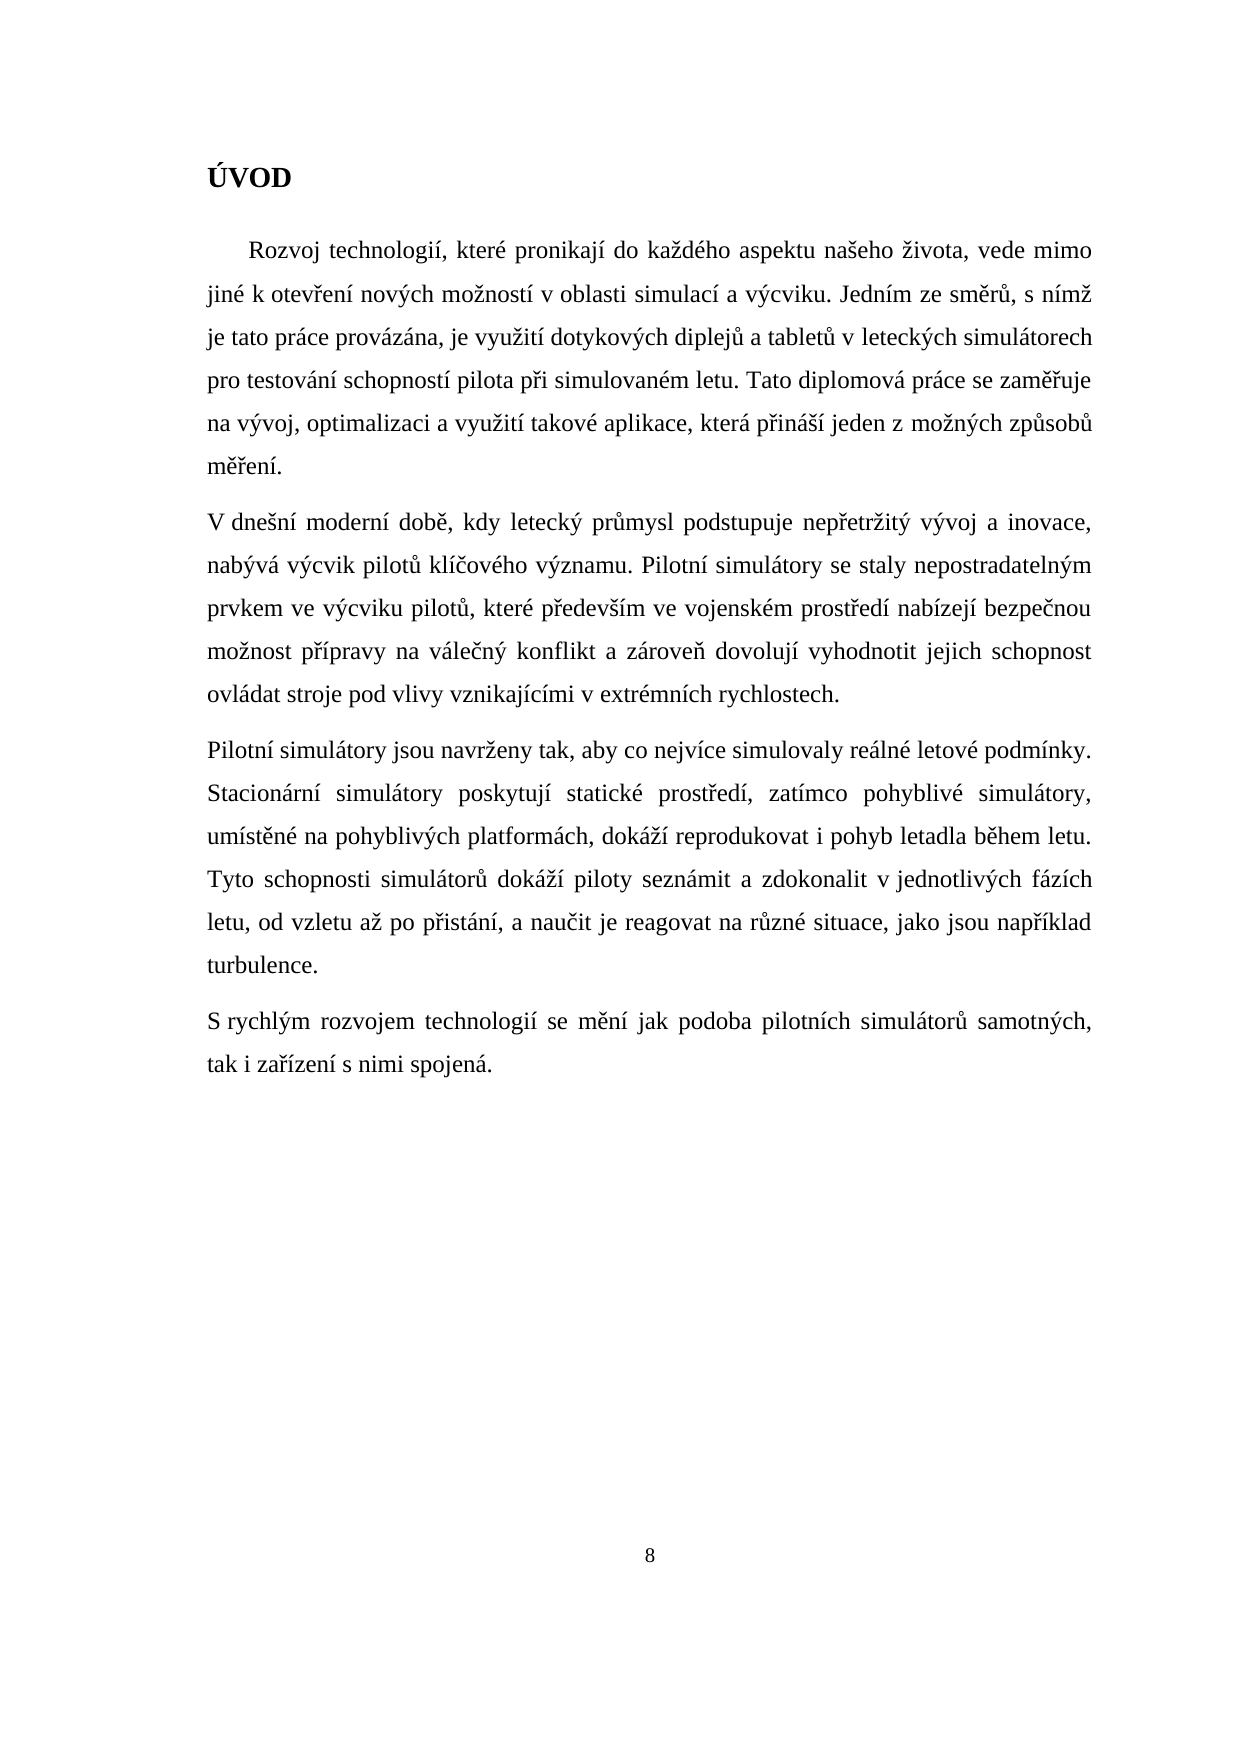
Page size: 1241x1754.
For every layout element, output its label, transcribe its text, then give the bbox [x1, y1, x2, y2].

subtitle ÚVOD [207, 160, 1092, 194]
text Pilotní simulátory jsou navrženy tak, aby co nejvíce simulovaly reálné letové podmínky. Stacionární simulátory poskytují statické prostředí, zatímco pohyblivé simulátory, umístěné na pohyblivých platformách, dokáží reprodukovat i pohyb letadla během letu. Tyto schopnosti simulátorů dokáží piloty seznámit a zdokonalit v jednotlivých fázích letu, od vzletu až po přistání, a naučit je reagovat na různé situace, jako jsou například turbulence. [207, 735, 1092, 979]
text S rychlým rozvojem technologií se mění jak podoba pilotních simulátorů samotných, tak i zařízení s nimi spojená. [207, 1006, 1092, 1078]
text Rozvoj technologií, které pronikají do každého aspektu našeho života, vede mimo jiné k otevření nových možností v oblasti simulací a výcviku. Jedním ze směrů, s nímž je tato práce provázána, je využití dotykových diplejů a tabletů v leteckých simulátorech pro testování schopností pilota při simulovaném letu. Tato diplomová práce se zaměřuje na vývoj, optimalizaci a využití takové aplikace, která přináší jeden z možných způsobů měření. [207, 236, 1092, 480]
text V dnešní moderní době, kdy letecký průmysl podstupuje nepřetržitý vývoj a inovace, nabývá výcvik pilotů klíčového významu. Pilotní simulátory se staly nepostradatelným prvkem ve výcviku pilotů, které především ve vojenském prostředí nabízejí bezpečnou možnost přípravy na válečný konflikt a zároveň dovolují vyhodnotit jejich schopnost ovládat stroje pod vlivy vznikajícími v extrémních rychlostech. [207, 507, 1092, 708]
